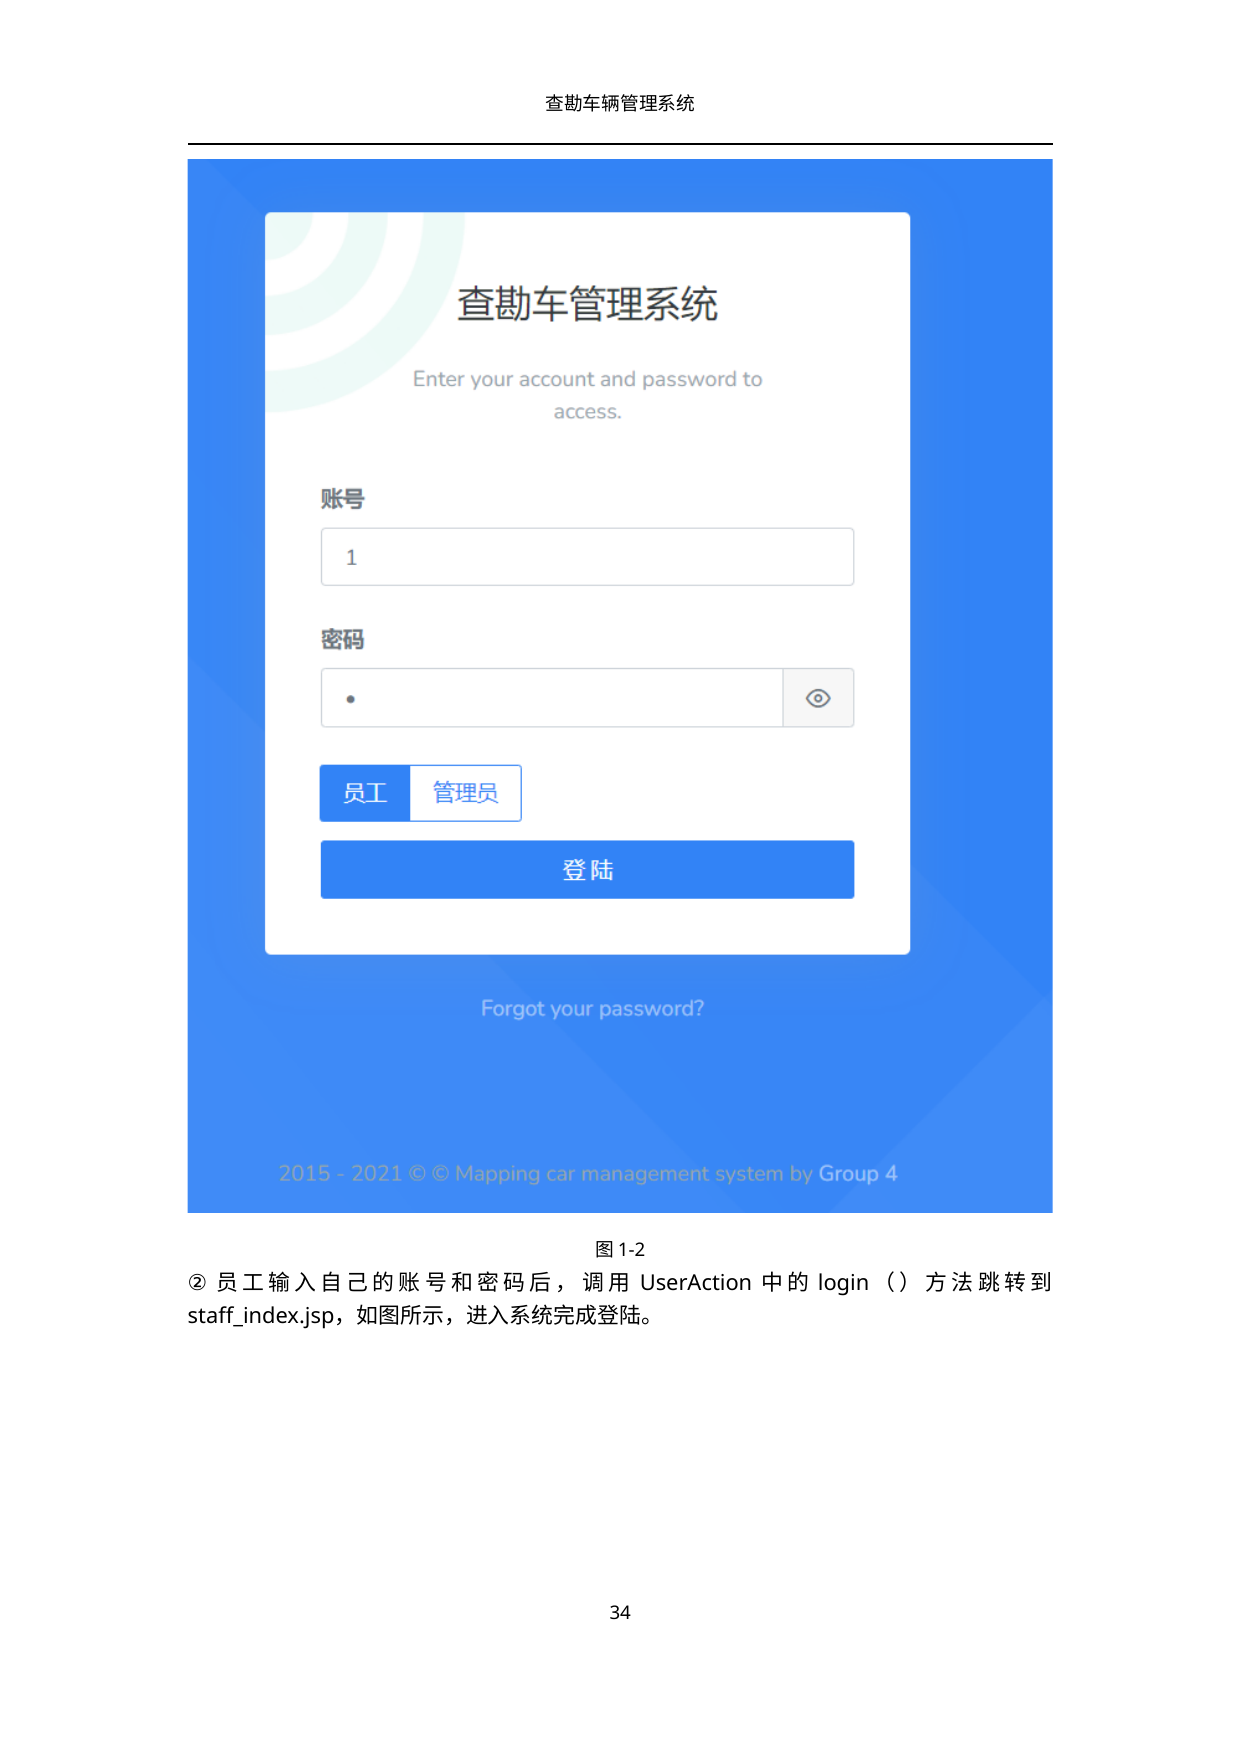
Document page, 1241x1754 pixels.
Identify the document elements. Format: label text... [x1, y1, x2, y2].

text 图1-2 [187, 1232, 1053, 1265]
picture [187, 159, 1053, 1213]
text ②员工输入自己的账号和密码后，调用UserAction中的login（）方法跳转到staff_index.jsp，如图所示，进入系统完成登陆。 [187, 1265, 1053, 1330]
